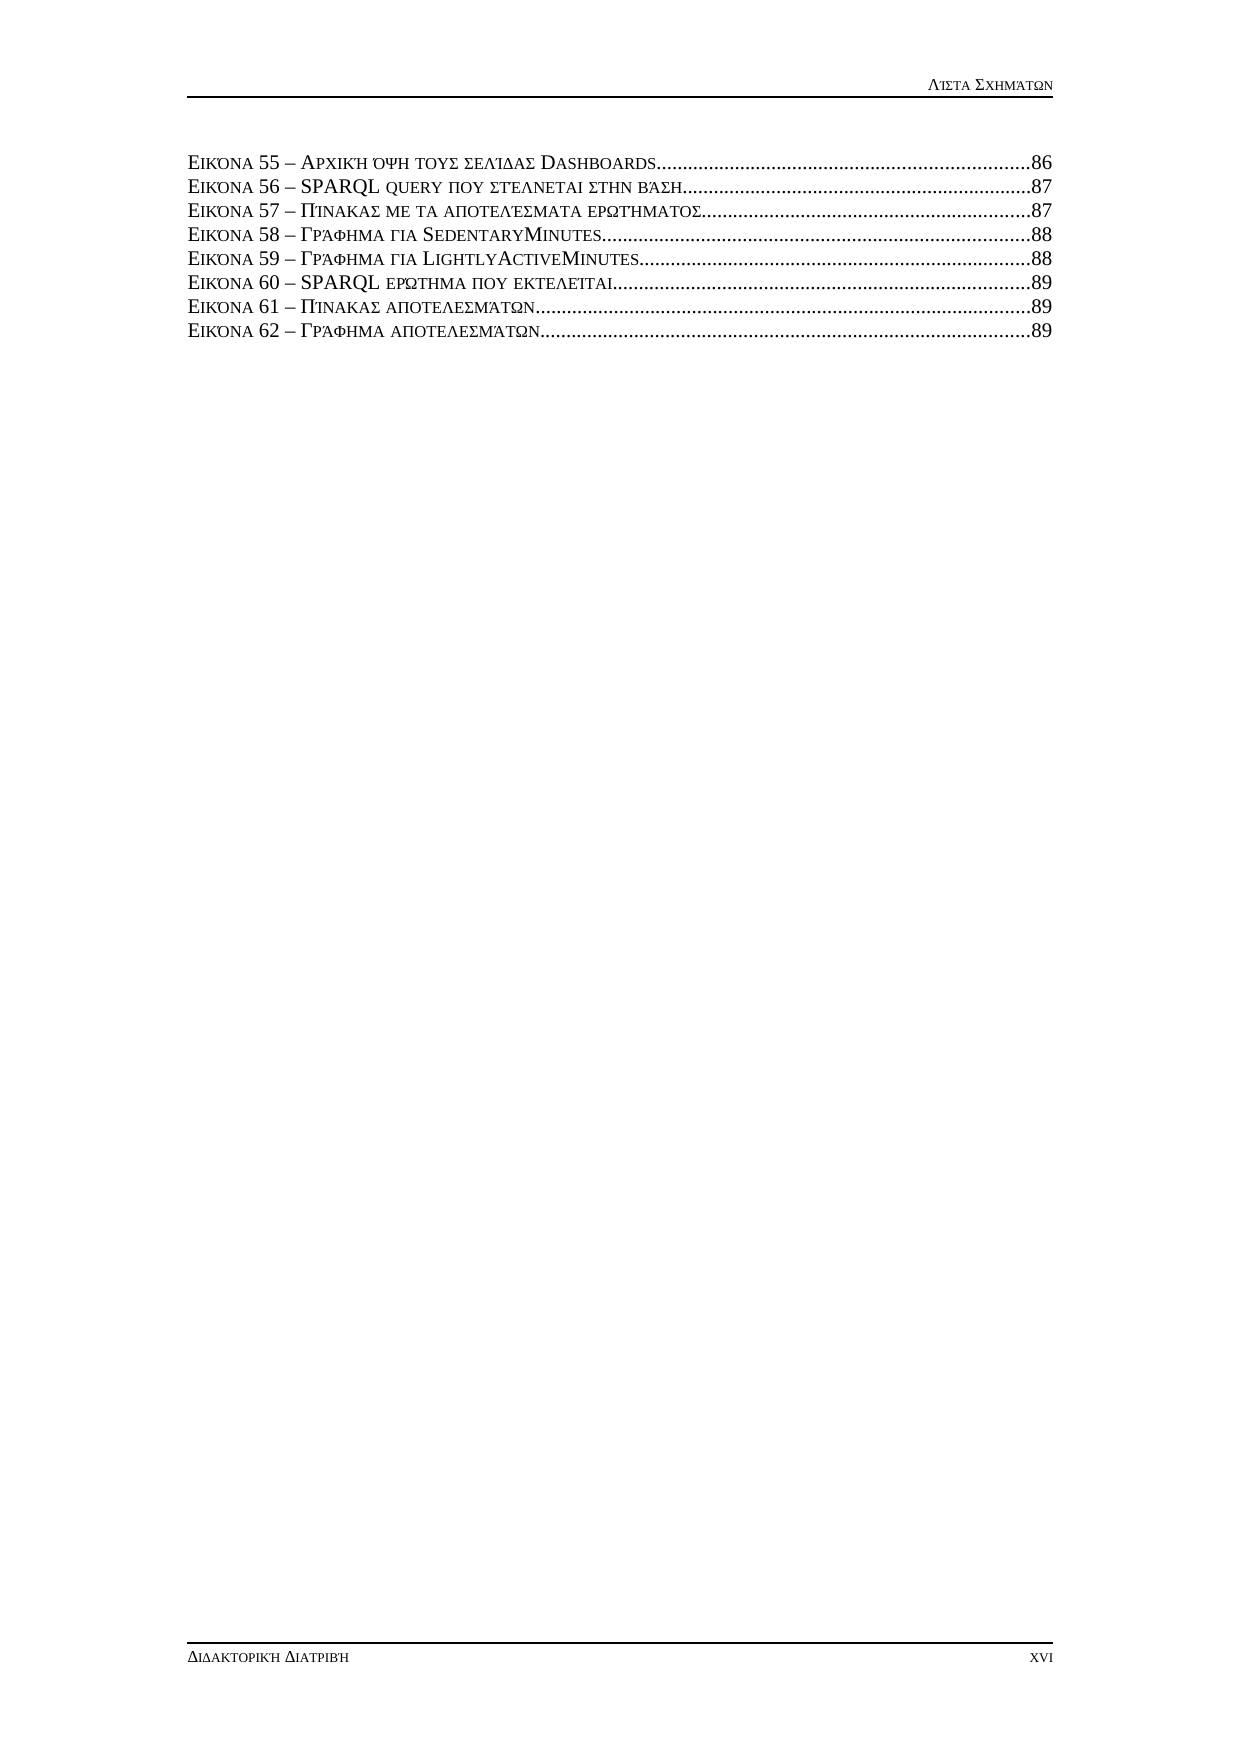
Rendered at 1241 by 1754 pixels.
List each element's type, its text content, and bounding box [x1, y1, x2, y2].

text Εικόνα 56 – SPARQL query που στέλνεται στην βάση 87 [187, 174, 1053, 198]
text Εικόνα 59 – Γράφημα για LightlyActiveMinutes 88 [187, 246, 1053, 270]
text Εικόνα 62 – Γράφημα αποτελεσμάτων 89 [187, 318, 1053, 342]
text Εικόνα 58 – Γράφημα για SedentaryMinutes 88 [187, 222, 1053, 246]
text Εικόνα 60 – SPARQL ερώτημα που εκτελείται 89 [187, 270, 1053, 294]
text Εικόνα 57 – Πίνακας με τα αποτελέσματα ερωτήματος 87 [187, 198, 1053, 222]
text Εικόνα 55 – Αρχική όψη τους σελίδας Dashboards 86 [187, 150, 1053, 174]
text Εικόνα 61 – Πίνακας αποτελεσμάτων 89 [187, 294, 1053, 318]
